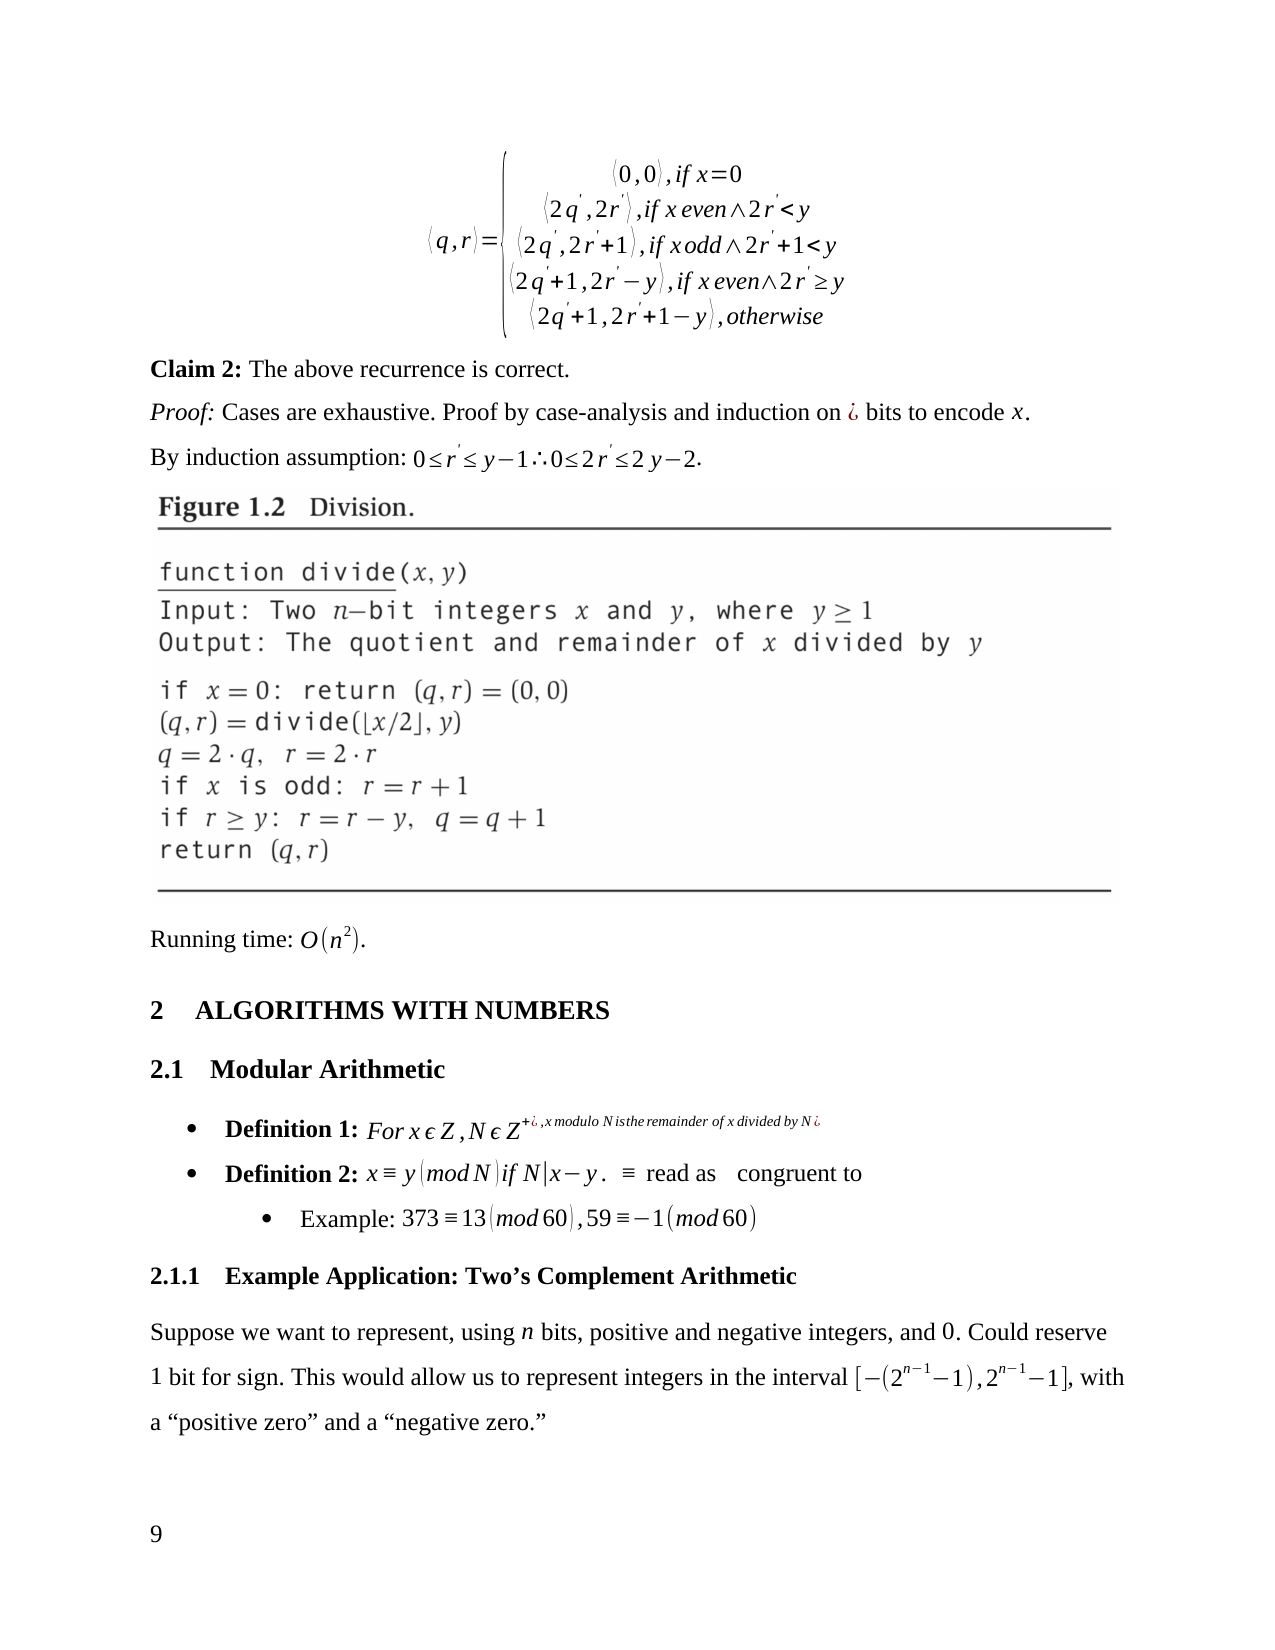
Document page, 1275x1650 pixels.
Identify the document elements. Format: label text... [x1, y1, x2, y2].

text Proof: Cases are exhaustive. Proof by case-analysis and induction on bits to encode . [150, 397, 1125, 426]
subtitle Modular Arithmetic [150, 1054, 1125, 1085]
picture [150, 486, 1125, 908]
text Running time: . [150, 922, 1125, 955]
subtitle Example Application: Two’s Complement Arithmetic [150, 1261, 1125, 1290]
list Example: [262, 1203, 1125, 1234]
list Definition 2: [187, 1158, 1125, 1189]
text By induction assumption: . [150, 441, 1125, 472]
subtitle Algorithms with Numbers [150, 994, 1125, 1026]
list Definition 1: [187, 1113, 1125, 1144]
text Suppose we want to represent, using bits, positive and negative integers, and . Could reserve bit for sign. This would allow us to represent integers in the interval , with a “positive zero” and a “negative zero.” [150, 1317, 1125, 1436]
text Claim 2: The above recurrence is correct. [150, 354, 1125, 383]
